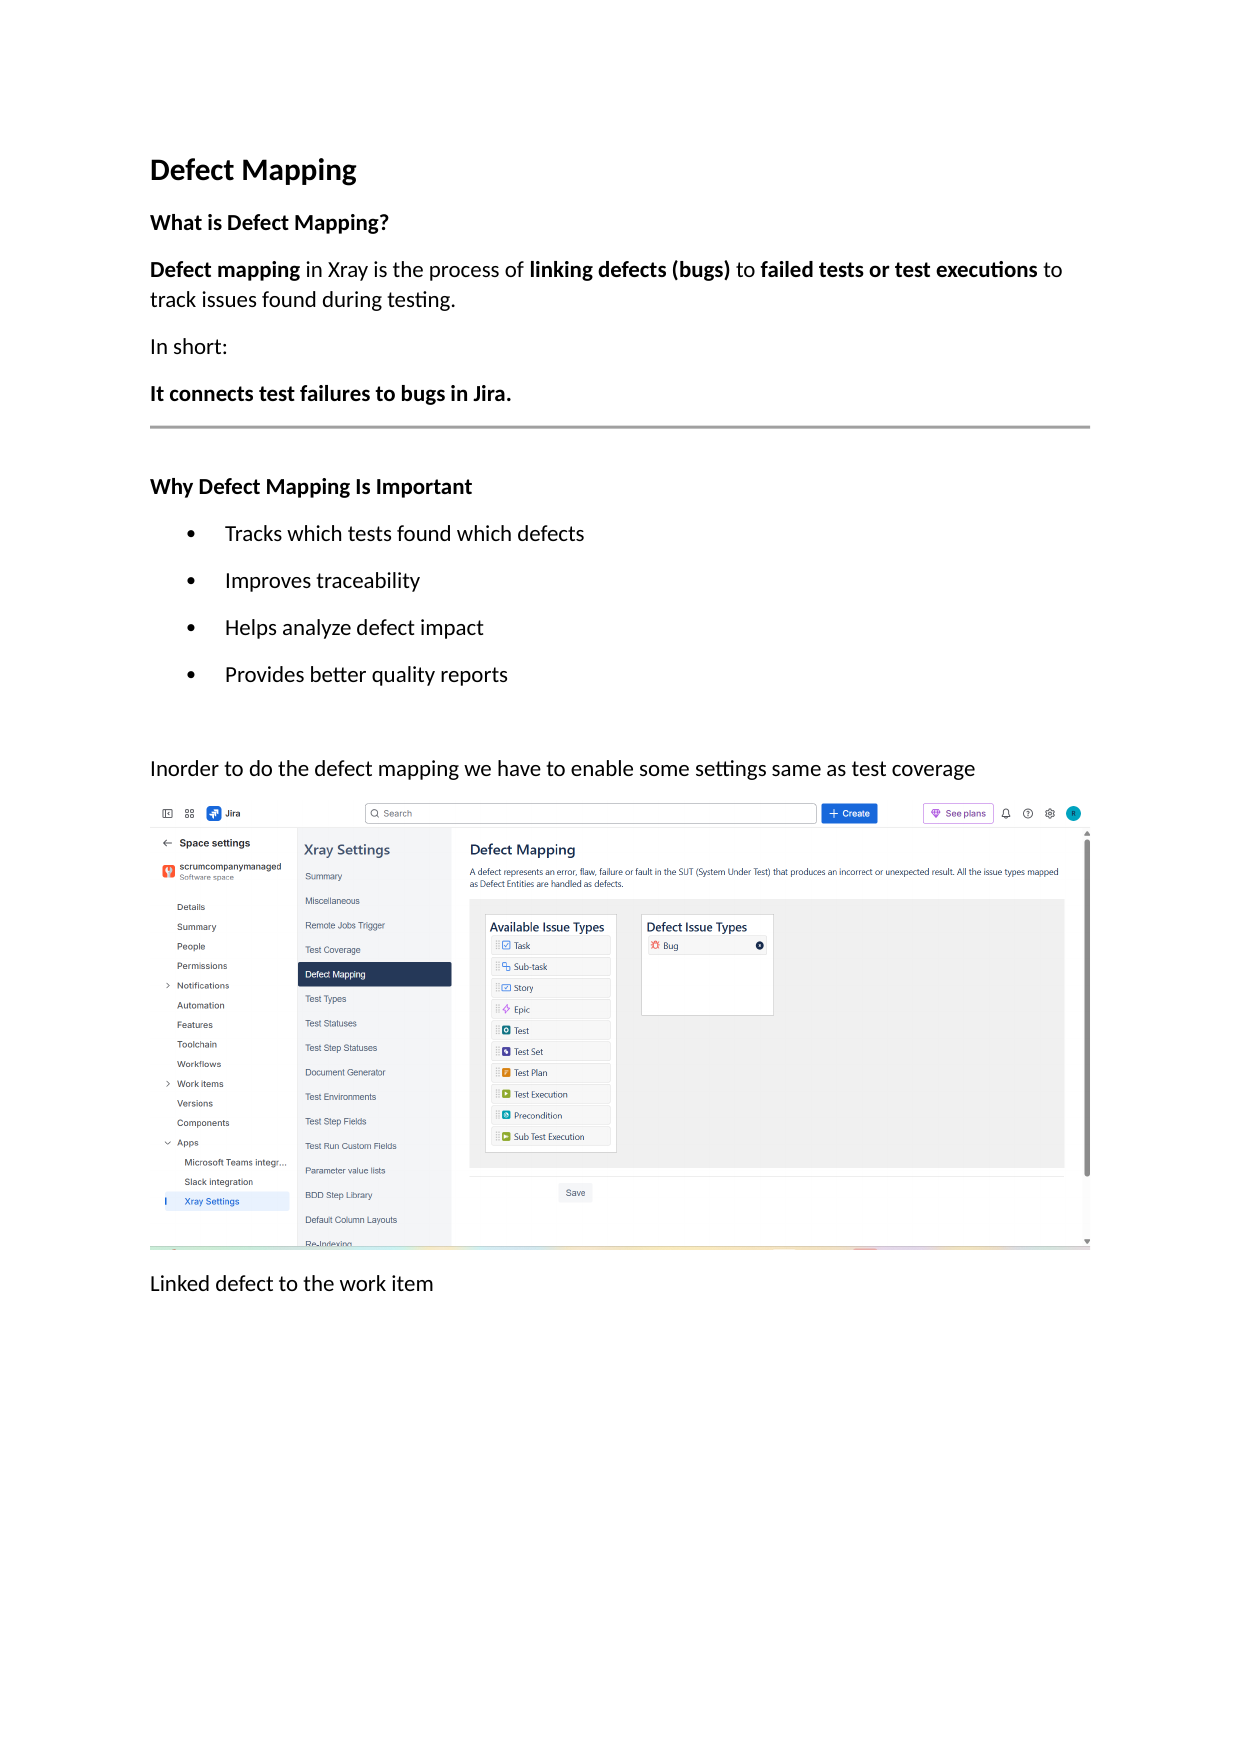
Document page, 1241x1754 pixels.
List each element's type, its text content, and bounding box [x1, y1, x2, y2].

picture [150, 800, 1091, 1250]
list Improves traceability [187, 566, 1090, 594]
text Why Defect Mapping Is Important [150, 472, 1090, 500]
text In short: [150, 332, 1090, 360]
list Helps analyze defect impact [187, 613, 1090, 641]
text It connects test failures to bugs in Jira. [150, 379, 1090, 407]
list Provides better quality reports [187, 660, 1090, 688]
text What is Defect Mapping? [150, 208, 1090, 236]
text Defect Mapping [150, 150, 1090, 188]
text Defect mapping in Xray is the process of linking defects (bugs) to failed tests or test executions to track issues found during testing. [150, 255, 1090, 313]
text Linked defect to the work item [150, 1269, 1090, 1297]
list Tracks which tests found which defects [187, 519, 1090, 547]
text Inorder to do the defect mapping we have to enable some settings same as test coverage [150, 754, 1090, 782]
